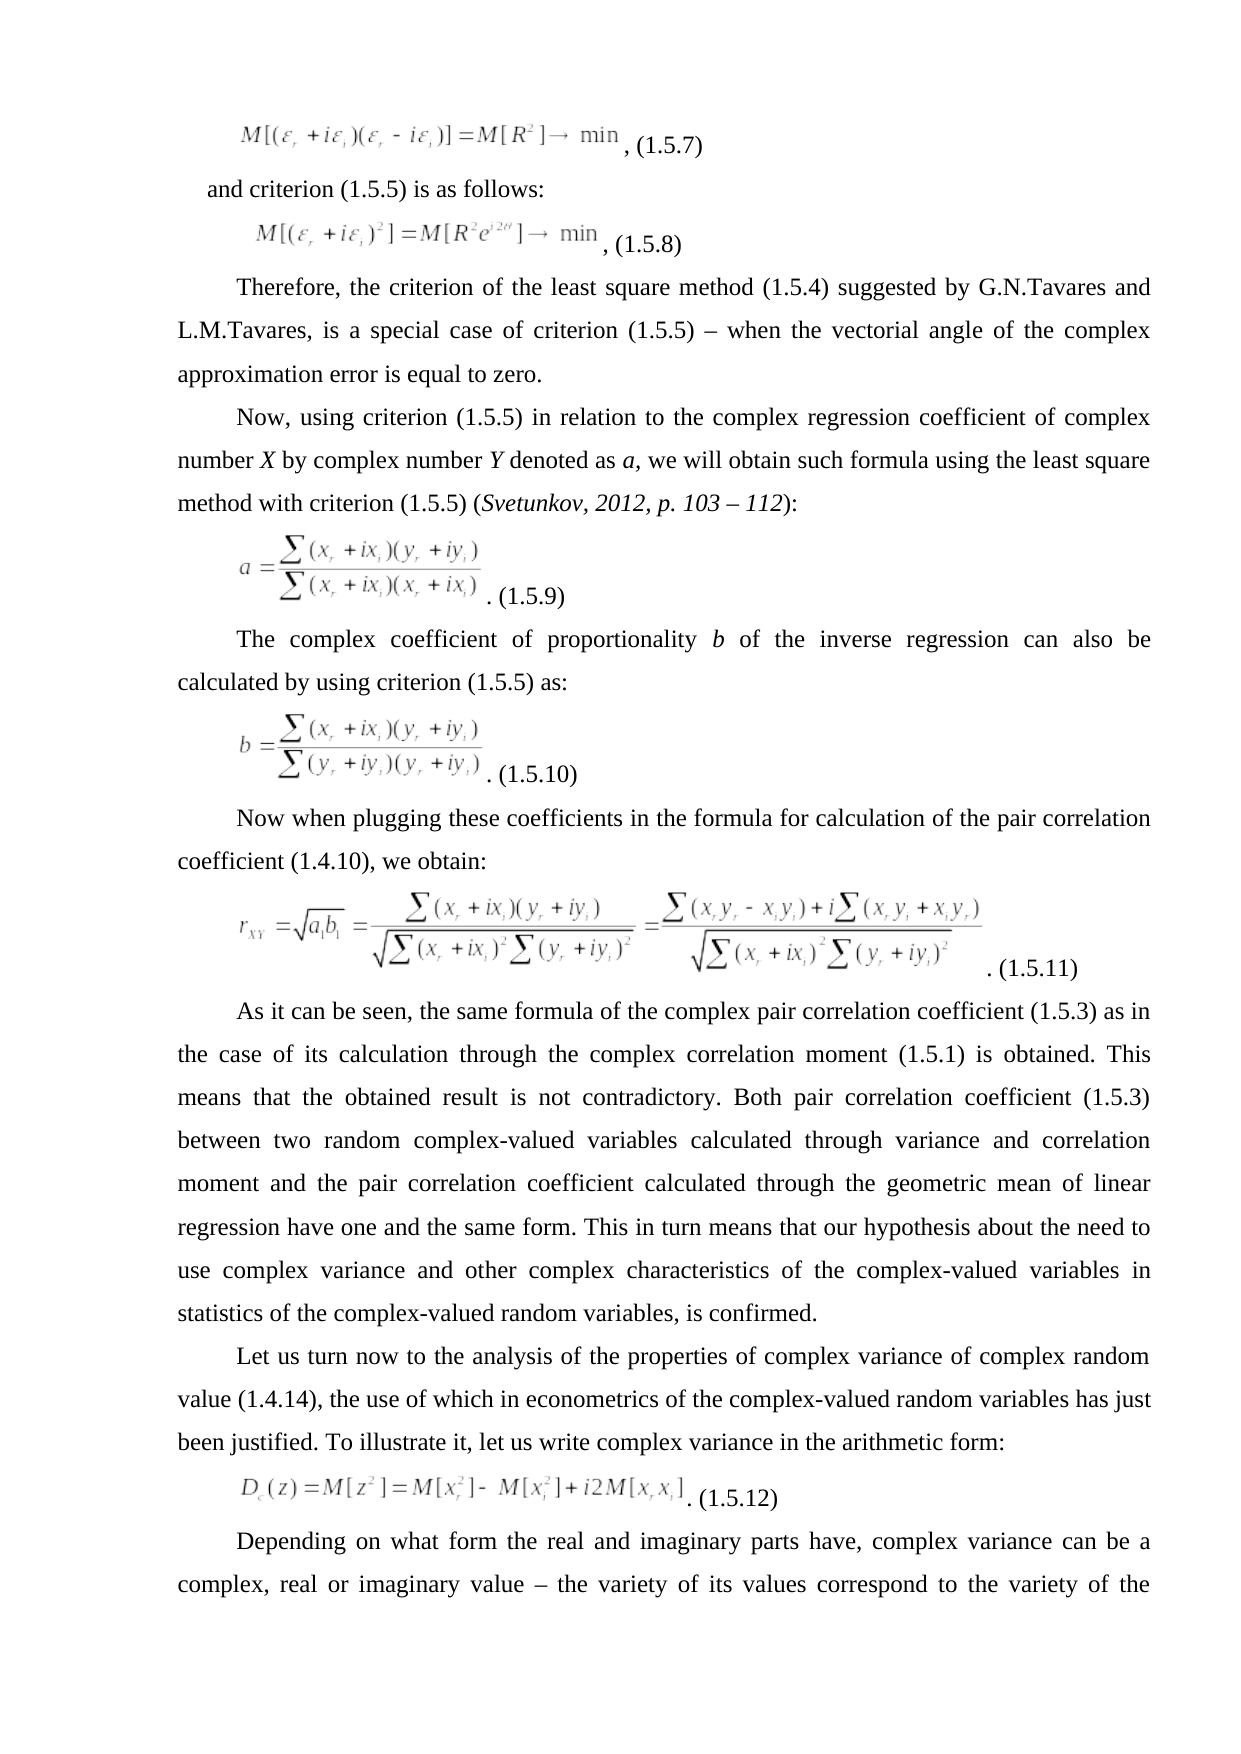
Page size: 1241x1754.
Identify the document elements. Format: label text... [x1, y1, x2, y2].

text Therefore, the criterion of the least square method (1.5.4) suggested by G.N.Tavares and L.M.Tavares, is a special case of criterion (1.5.5) – when the vectorial angle of the complex approximation error is equal to zero. [177, 272, 1152, 387]
text Now when plugging these coefficients in the formula for calculation of the pair correlation coefficient (1.4.10), we obtain: [177, 803, 1152, 874]
text . (1.5.9) [177, 531, 1152, 609]
text and criterion (1.5.5) is as follows: [177, 174, 1152, 202]
text Let us turn now to the analysis of the properties of complex variance of complex random value (1.4.14), the use of which in econometrics of the complex-valued random variables has just been justified. To illustrate it, let us write complex variance in the arithmetic form: [177, 1341, 1152, 1456]
text . (1.5.11) [177, 889, 1152, 982]
text . (1.5.12) [177, 1470, 1152, 1512]
text , (1.5.8) [177, 217, 1152, 258]
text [177, 1526, 1152, 1598]
text Now, using criterion (1.5.5) in relation to the complex regression coefficient of complex number X by complex number Y denoted as a, we will obtain such formula using the least square method with criterion (1.5.5) (Svetunkov, 2012, p. 103 – 112): [177, 402, 1152, 517]
text The complex coefficient of proportionality b of the inverse regression can also be calculated by using criterion (1.5.5) as: [177, 624, 1152, 696]
text , (1.5.7) [177, 118, 1152, 159]
text As it can be seen, the same formula of the complex pair correlation coefficient (1.5.3) as in the case of its calculation through the complex correlation moment (1.5.1) is obtained. This means that the obtained result is not contradictory. Both pair correlation coefficient (1.5.3) between two random complex-valued variables calculated through variance and correlation moment and the pair correlation coefficient calculated through the geometric mean of linear regression have one and the same form. This in turn means that our hypothesis about the need to use complex variance and other complex characteristics of the complex-valued variables in statistics of the complex-valued random variables, is confirmed. [177, 996, 1152, 1327]
text . (1.5.10) [177, 710, 1152, 788]
